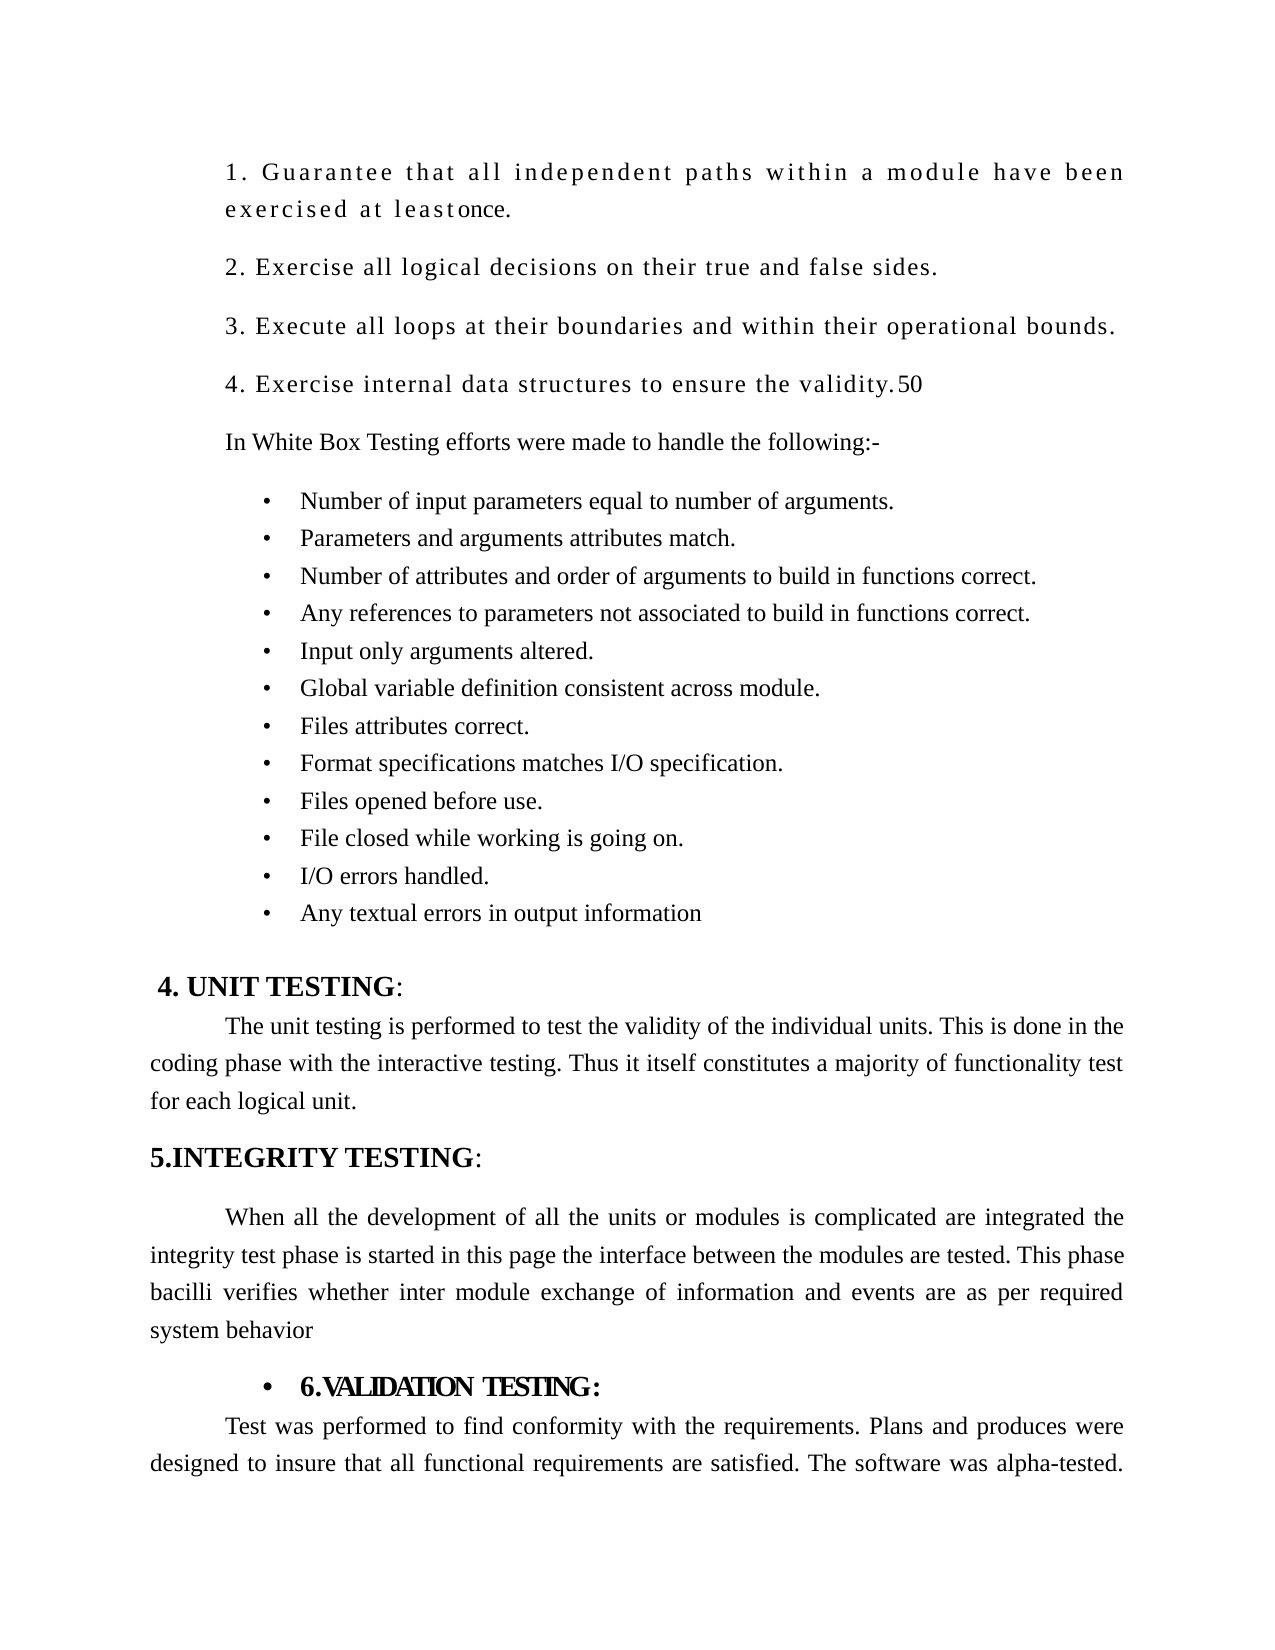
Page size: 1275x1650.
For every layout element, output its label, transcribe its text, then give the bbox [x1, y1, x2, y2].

list Parameters and arguments attributes match. [262, 517, 1125, 554]
text 5.INTEGRITY TESTING: [150, 1137, 1125, 1175]
list Format specifications matches I/O specification. [262, 742, 1125, 779]
text 2. Exercise all logical decisions on their true and false sides. [225, 246, 1125, 283]
list Input only arguments altered. [262, 629, 1125, 667]
list Number of input parameters equal to number of arguments. [262, 479, 1125, 517]
text 4. Exercise internal data structures to ensure the validity.50 [225, 362, 1125, 400]
text The unit testing is performed to test the validity of the individual units. This is done in the coding phase with the interactive testing. Thus it itself constitutes a majority of functionality test for each logical unit. [150, 1004, 1125, 1117]
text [150, 1404, 1125, 1479]
list Number of attributes and order of arguments to build in functions correct. [262, 554, 1125, 592]
text 1. Guarantee that all independent paths within a module have been exercised at leastonce. [225, 150, 1125, 225]
list Files attributes correct. [262, 704, 1125, 742]
list Any textual errors in output information [262, 892, 1125, 929]
text In White Box Testing efforts were made to handle the following:- [225, 421, 1125, 458]
list Files opened before use. [262, 779, 1125, 817]
text 3. Execute all loops at their boundaries and within their operational bounds. [225, 304, 1125, 342]
text When all the development of all the units or modules is complicated are integrated the integrity test phase is started in this page the interface between the modules are tested. This phase bacilli verifies whether inter module exchange of information and events are as per required system behavior [150, 1196, 1125, 1346]
list 6.VALIDATION TESTING : [262, 1367, 1125, 1404]
text 4. UNIT TESTING: [150, 967, 1125, 1004]
list Global variable definition consistent across module. [262, 667, 1125, 704]
list Any references to parameters not associated to build in functions correct. [262, 592, 1125, 629]
list File closed while working is going on. [262, 817, 1125, 854]
list I/O errors handled. [262, 854, 1125, 892]
